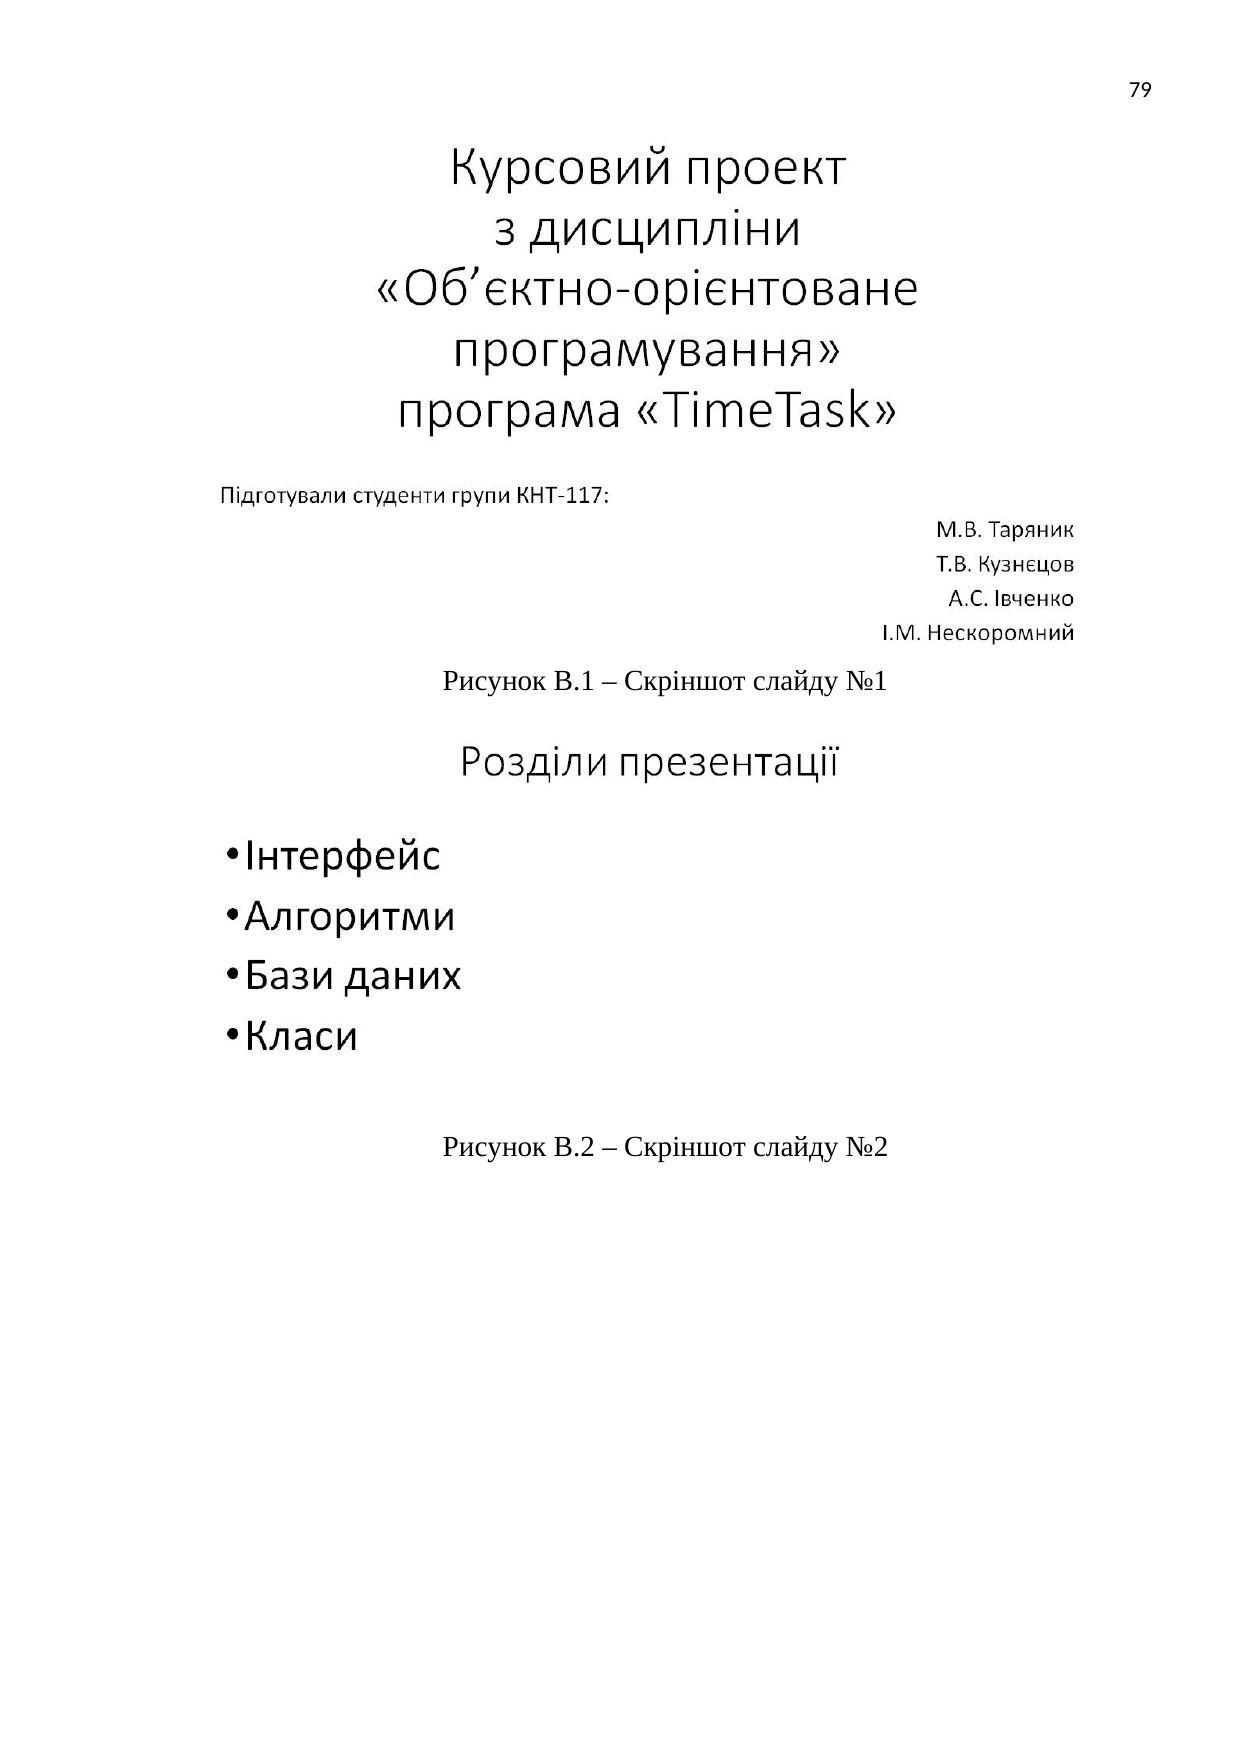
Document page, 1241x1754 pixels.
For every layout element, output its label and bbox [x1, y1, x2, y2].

picture [148, 116, 1149, 1242]
